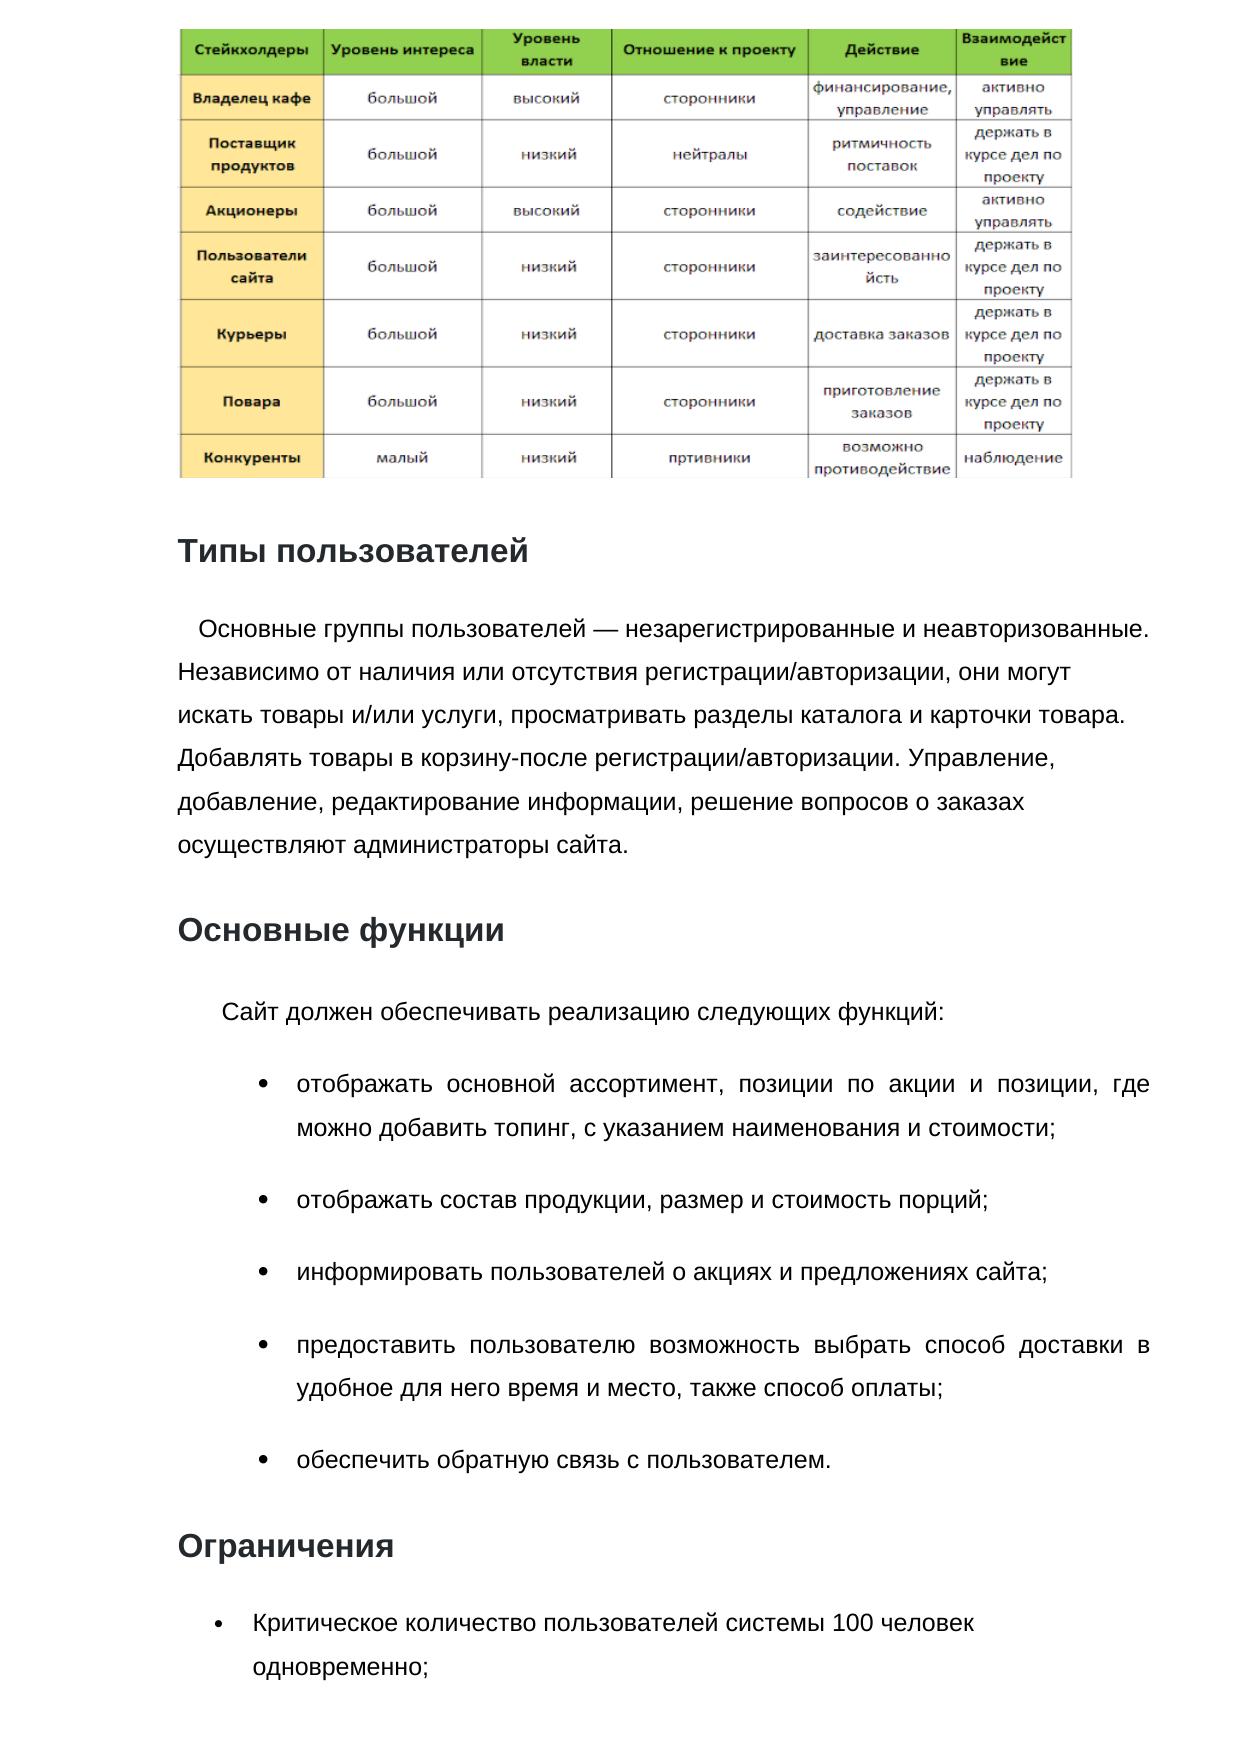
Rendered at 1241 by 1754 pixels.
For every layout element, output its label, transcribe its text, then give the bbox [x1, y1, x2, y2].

text Сайт должен обеспечивать реализацию следующих функций: [221, 997, 1152, 1026]
text Основные функции [177, 910, 1152, 949]
text Основные группы пользователей — незарегистрированные и неавторизованные. Независимо от наличия или отсутствия регистрации/авторизации, они могут искать товары и/или услуги, просматривать разделы каталога и карточки товара. Добавлять товары в корзину-после регистрации/авторизации. Управление, добавление, редактирование информации, решение вопросов о заказах осуществляют администраторы сайта. [177, 614, 1152, 858]
list информировать пользователей о акциях и предложениях сайта; [259, 1257, 1152, 1286]
list отображать основной ассортимент, позиции по акции и позиции, где можно добавить топинг, с указанием наименования и стоимости; [259, 1069, 1152, 1141]
list отображать состав продукции, размер и стоимость порций; [259, 1185, 1152, 1214]
list предоставить пользователю возможность выбрать способ доставки в удобное для него время и место, также способ оплаты; [259, 1329, 1152, 1402]
list обеспечить обратную связь с пользователем. [259, 1445, 1152, 1474]
text Типы пользователей [177, 531, 1152, 570]
picture [177, 29, 1073, 478]
list Критическое количество пользователей системы 100 человек одновременно; [215, 1608, 1152, 1680]
text Ограничения [177, 1526, 1152, 1564]
